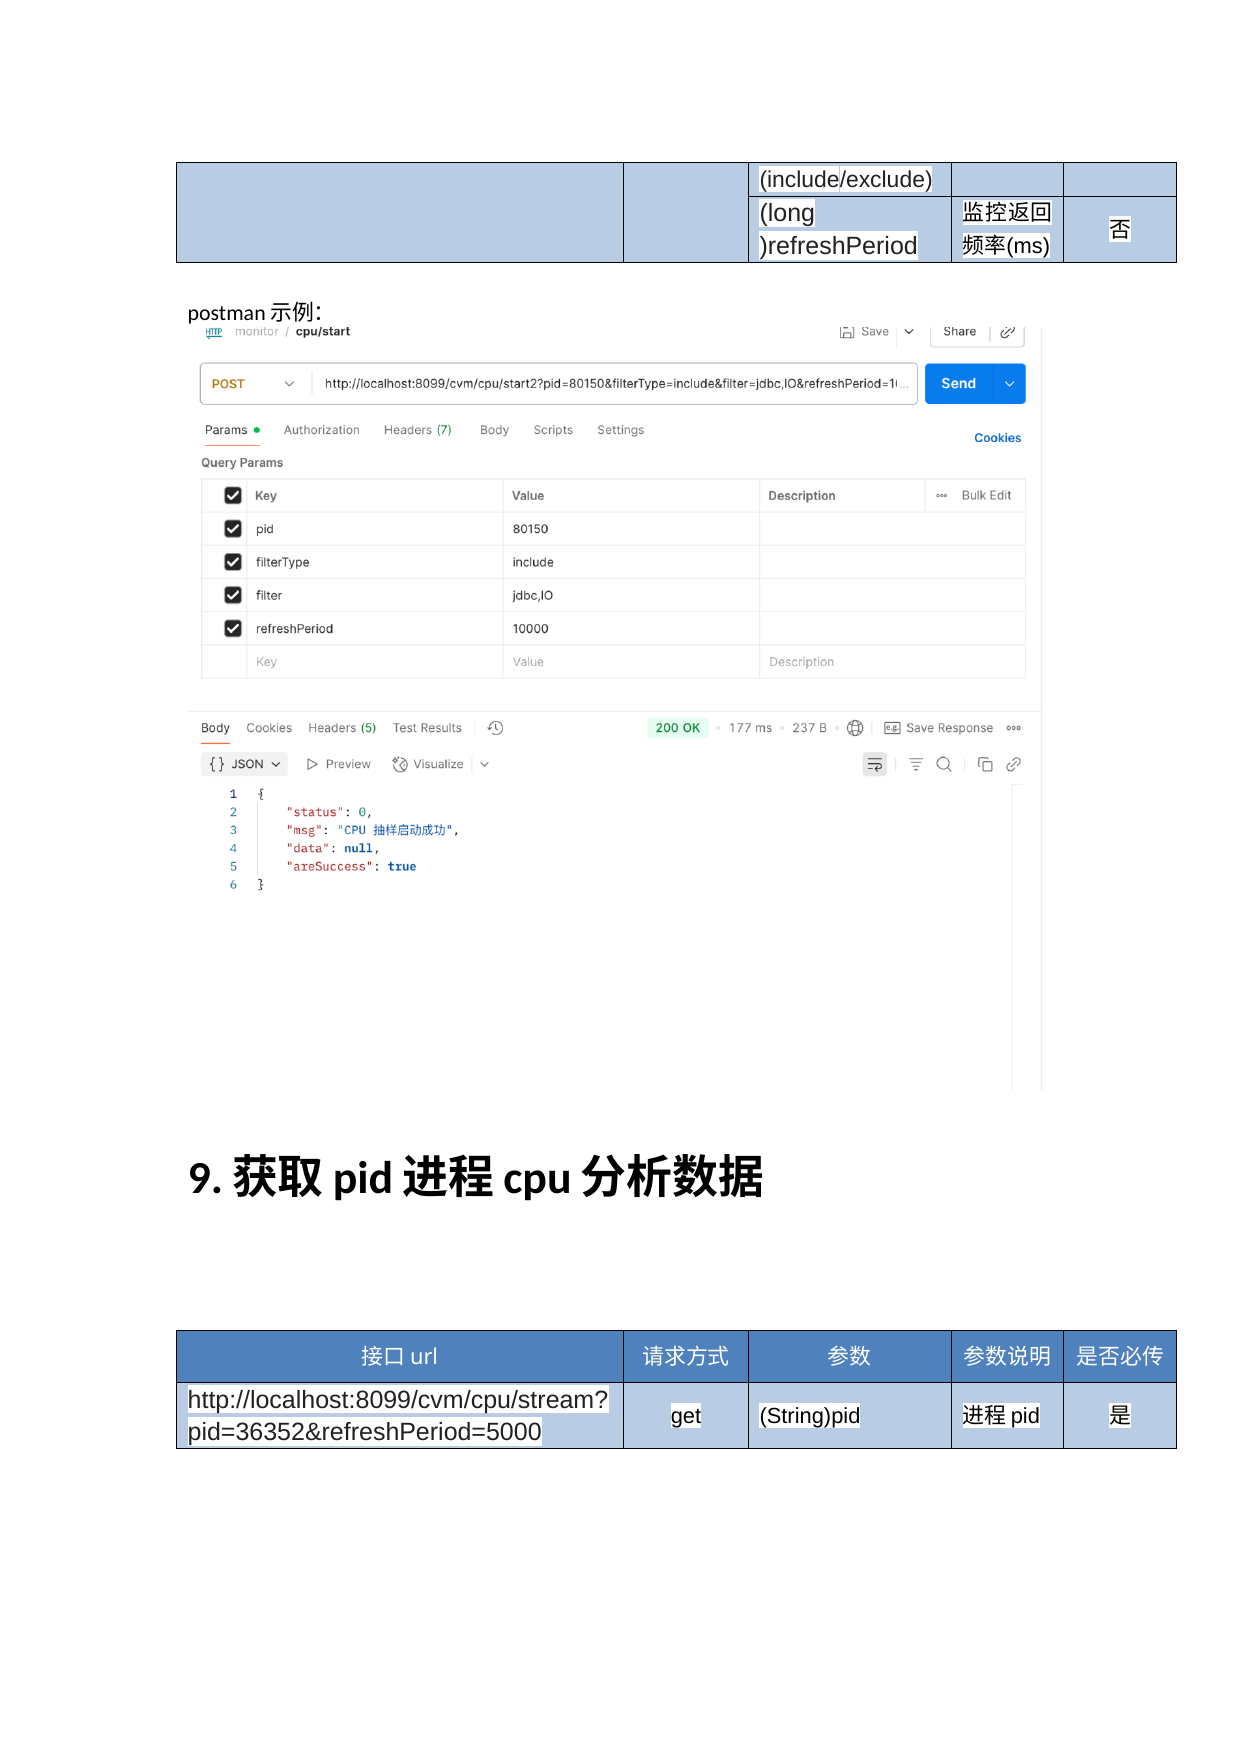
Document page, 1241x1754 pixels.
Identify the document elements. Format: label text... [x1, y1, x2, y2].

table_cell 过滤类型 [952, 163, 1063, 196]
picture [187, 327, 1053, 1090]
table_cell 监控返回频率(ms) [952, 197, 1063, 262]
table_cell (long)refreshPeriod [749, 197, 951, 262]
table_header 是否必传 [1064, 1331, 1176, 1382]
table_header 参数 [749, 1331, 951, 1382]
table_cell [749, 163, 951, 196]
subtitle 获取pid进程cpu分析数据 [187, 1143, 1053, 1208]
table_cell http://localhost:8099/cvm/cpu/stream?pid=36352&refreshPeriod=5000 [177, 1383, 623, 1448]
table_cell 否 [1064, 163, 1176, 196]
table_header 接口url [177, 1331, 623, 1382]
table_header 参数说明 [952, 1331, 1063, 1382]
table_header 请求方式 [624, 1331, 748, 1382]
table_cell get [624, 1383, 748, 1448]
text postman示例： [187, 295, 1053, 327]
table_cell 否 [1064, 197, 1176, 262]
table_cell 是 [1064, 1383, 1176, 1448]
table_cell 进程pid [952, 1383, 1063, 1448]
table_cell (String)pid [749, 1383, 951, 1448]
